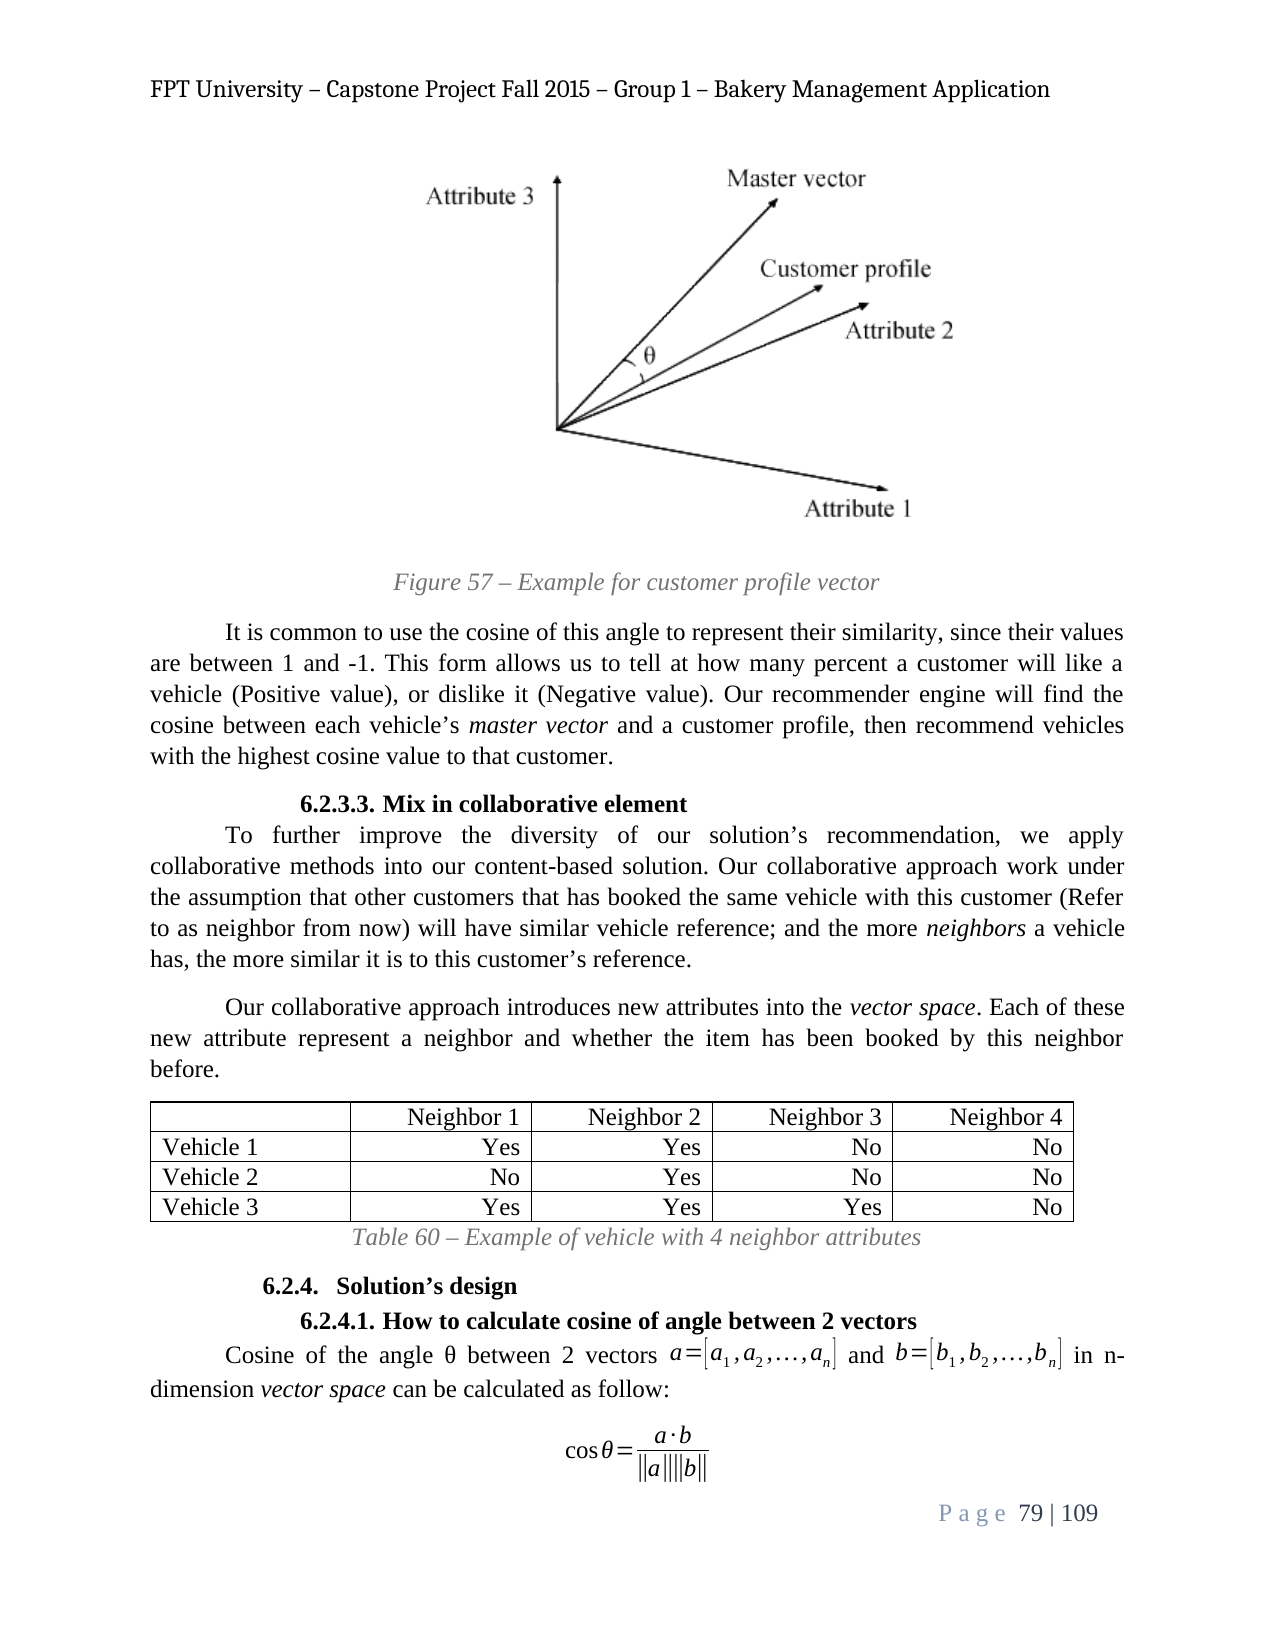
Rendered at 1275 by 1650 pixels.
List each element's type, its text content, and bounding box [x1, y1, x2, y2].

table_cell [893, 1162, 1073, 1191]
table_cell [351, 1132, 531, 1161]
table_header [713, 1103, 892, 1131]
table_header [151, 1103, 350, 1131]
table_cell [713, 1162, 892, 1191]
text To further improve the diversity of our solution’s recommendation, we apply collaborative methods into our content-based solution. Our collaborative approach work under the assumption that other customers that has booked the same vehicle with this customer (Refer to as neighbor from now) will have similar vehicle reference; and the more neighbors a vehicle has, the more similar it is to this customer’s reference. [150, 820, 1125, 973]
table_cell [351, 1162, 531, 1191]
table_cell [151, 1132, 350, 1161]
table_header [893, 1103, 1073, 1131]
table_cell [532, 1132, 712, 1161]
text Cosine of the angle θ between 2 vectors and in n-dimension vector space can be calculated as follow: [150, 1337, 1125, 1403]
picture [397, 150, 953, 549]
text It is common to use the cosine of this angle to represent their similarity, since their values are between 1 and -1. This form allows us to tell at how many percent a customer will like a vehicle (Positive value), or dislike it (Negative value). Our recommender engine will find the cosine between each vehicle’s master vector and a customer profile, then recommend vehicles with the highest cosine value to that customer. [150, 617, 1125, 770]
subtitle Mix in collaborative element [300, 789, 1125, 817]
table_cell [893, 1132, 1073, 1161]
subtitle How to calculate cosine of angle between 2 vectors [300, 1306, 1125, 1335]
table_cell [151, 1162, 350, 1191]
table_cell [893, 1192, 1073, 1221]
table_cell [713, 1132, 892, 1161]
text Our collaborative approach introduces new attributes into the vector space. Each of these new attribute represent a neighbor and whether the item has been booked by this neighbor before. [150, 992, 1125, 1082]
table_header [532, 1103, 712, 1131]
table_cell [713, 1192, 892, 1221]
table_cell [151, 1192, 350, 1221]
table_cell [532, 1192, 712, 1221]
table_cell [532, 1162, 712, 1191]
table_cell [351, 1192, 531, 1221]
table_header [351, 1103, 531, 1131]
subtitle Solution’s design [262, 1271, 1125, 1300]
